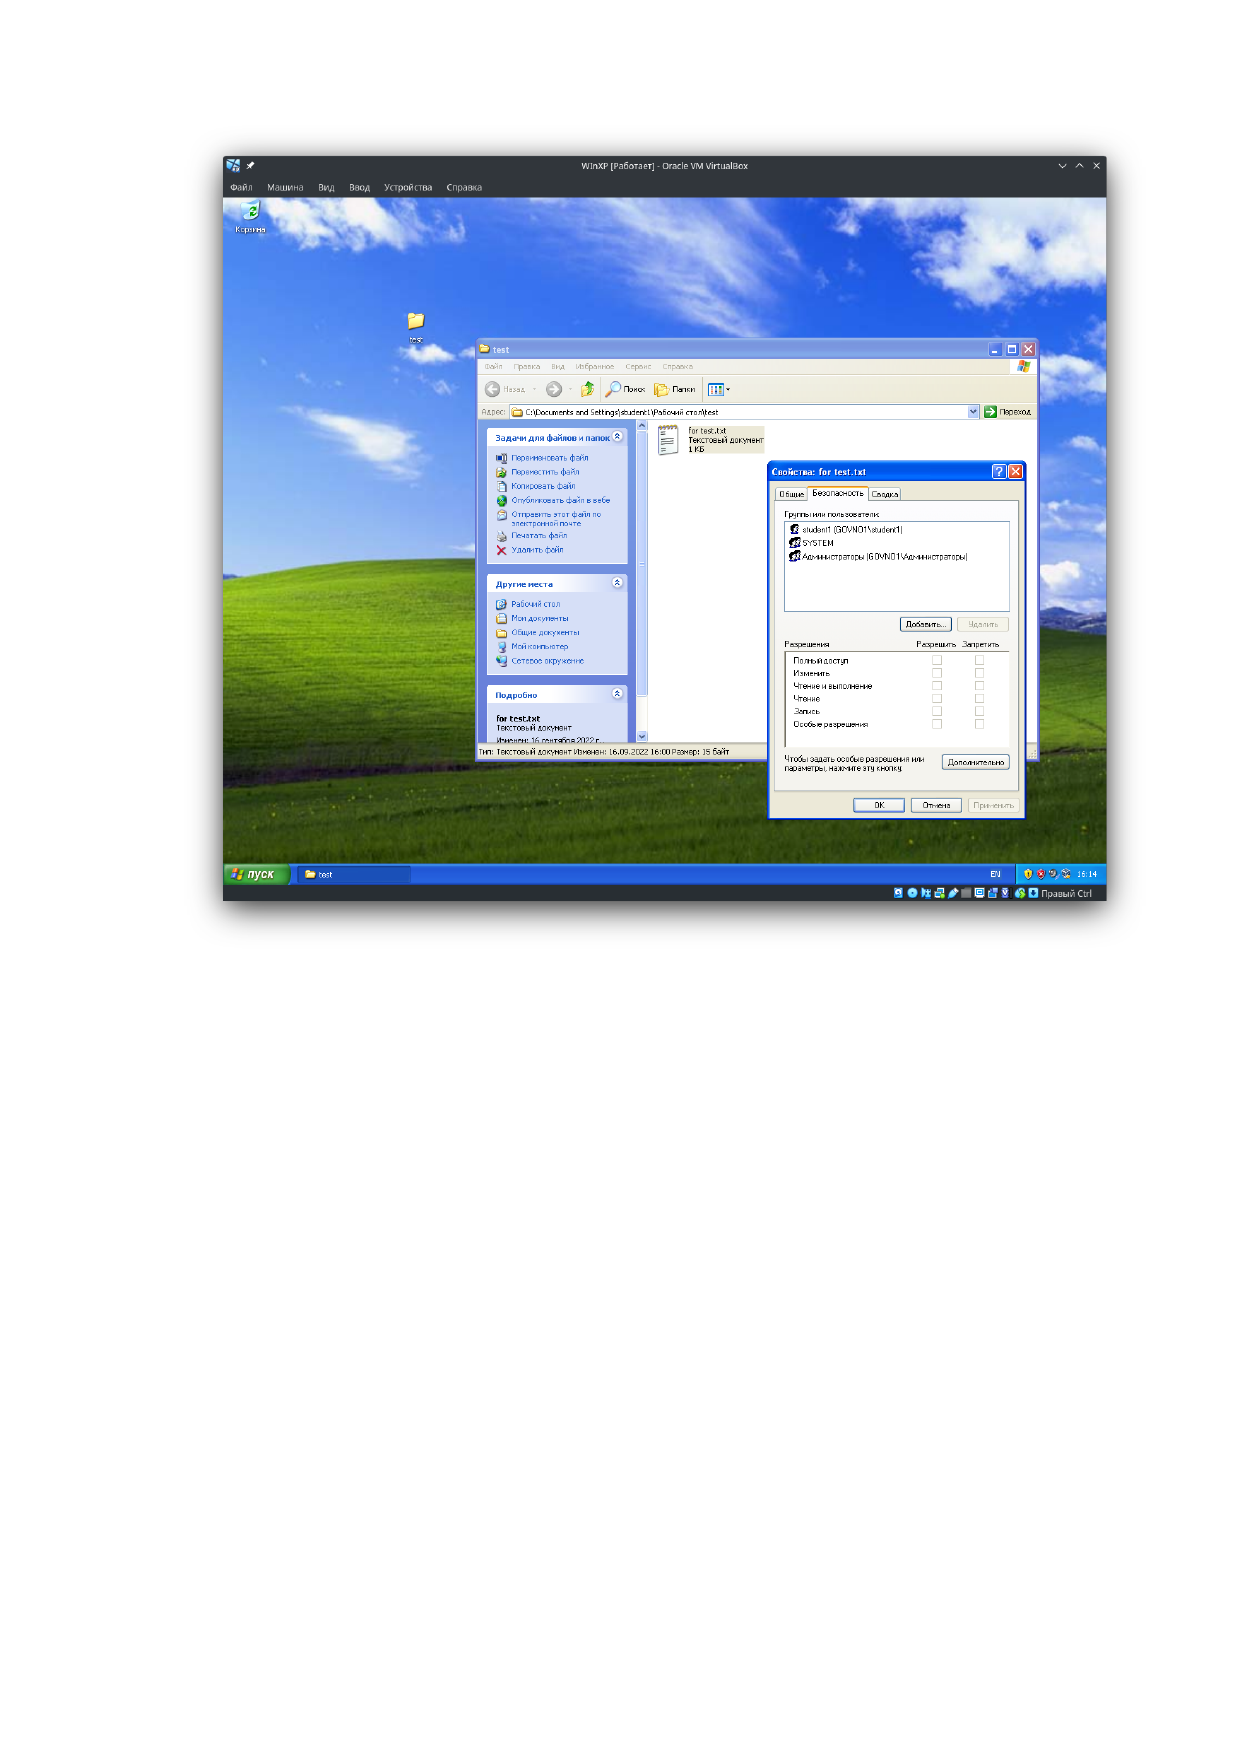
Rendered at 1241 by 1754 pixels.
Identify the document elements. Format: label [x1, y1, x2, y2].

picture [177, 118, 1152, 955]
